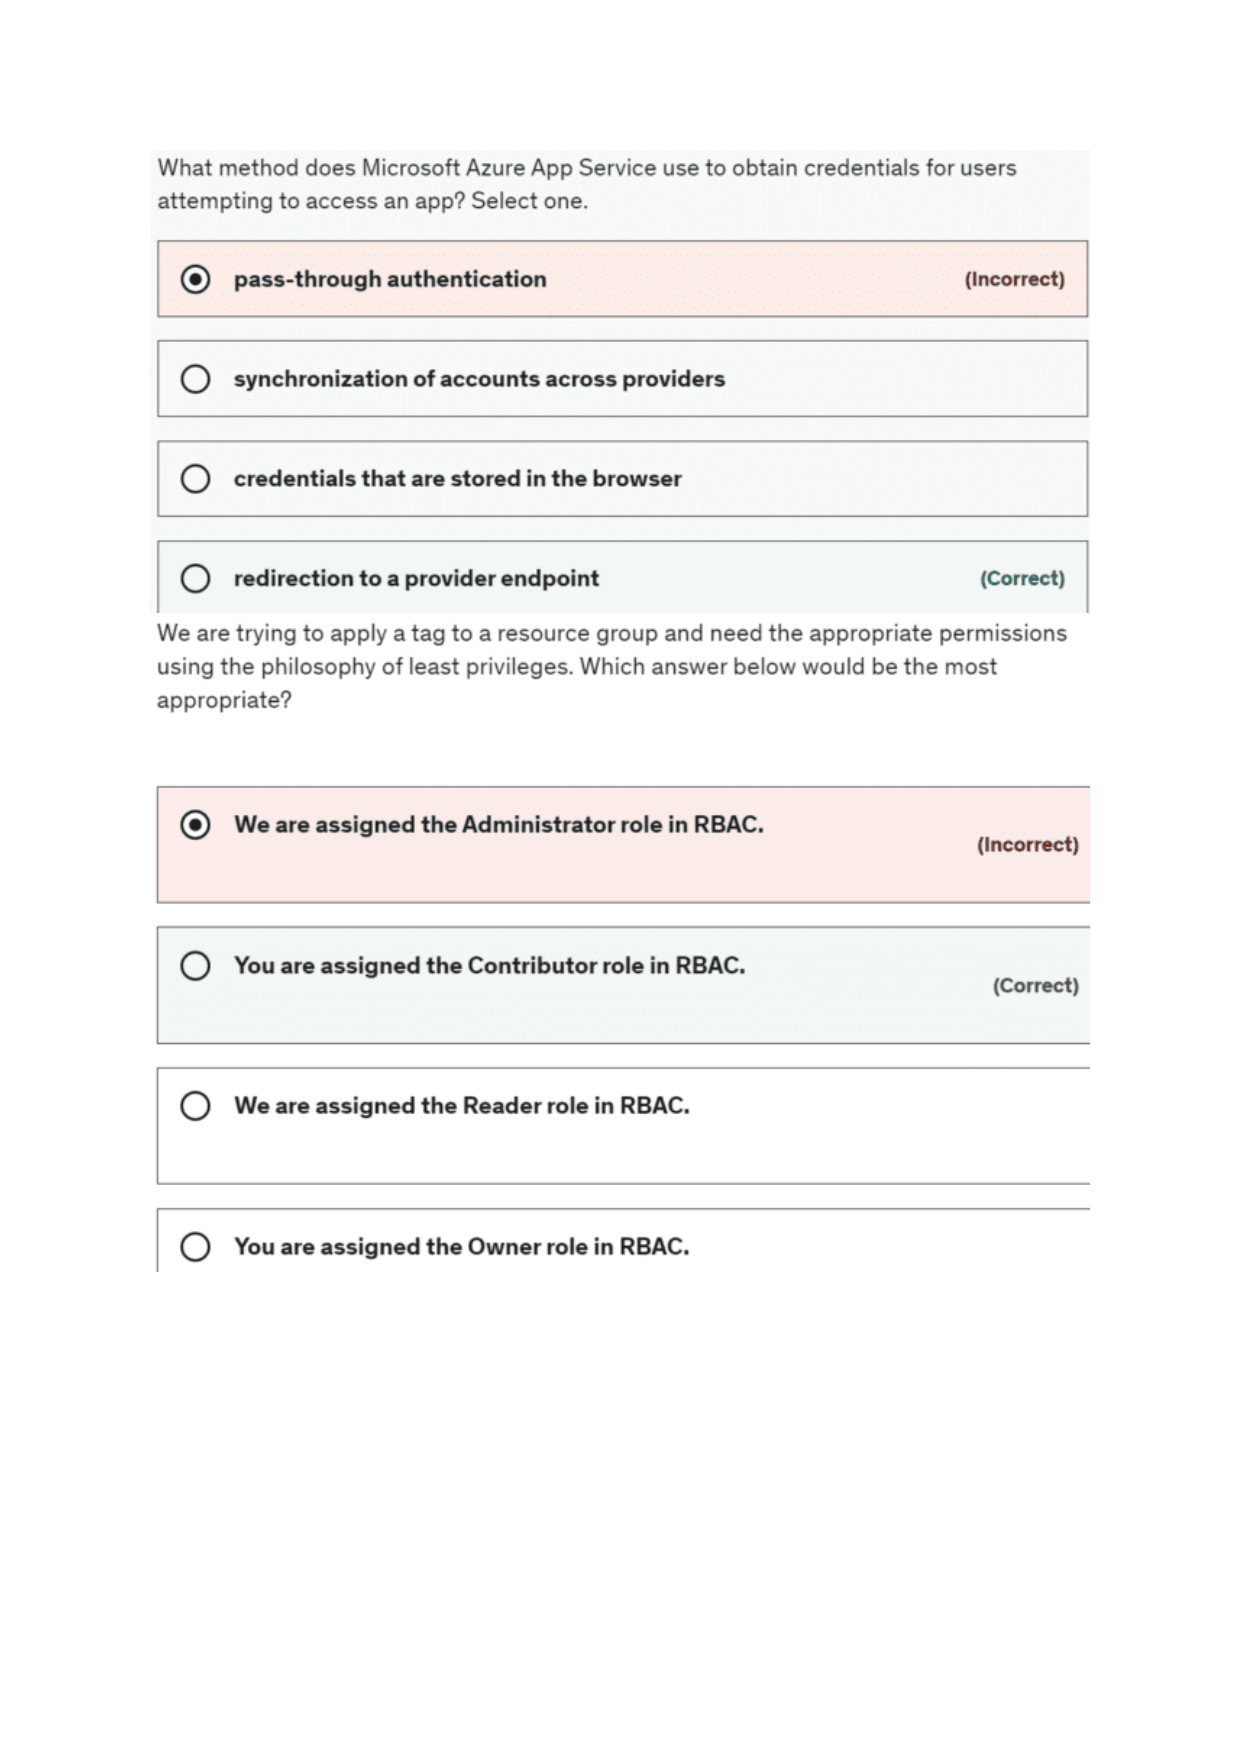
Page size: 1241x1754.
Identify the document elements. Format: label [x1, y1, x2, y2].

picture [150, 614, 1091, 1272]
picture [150, 150, 1091, 613]
